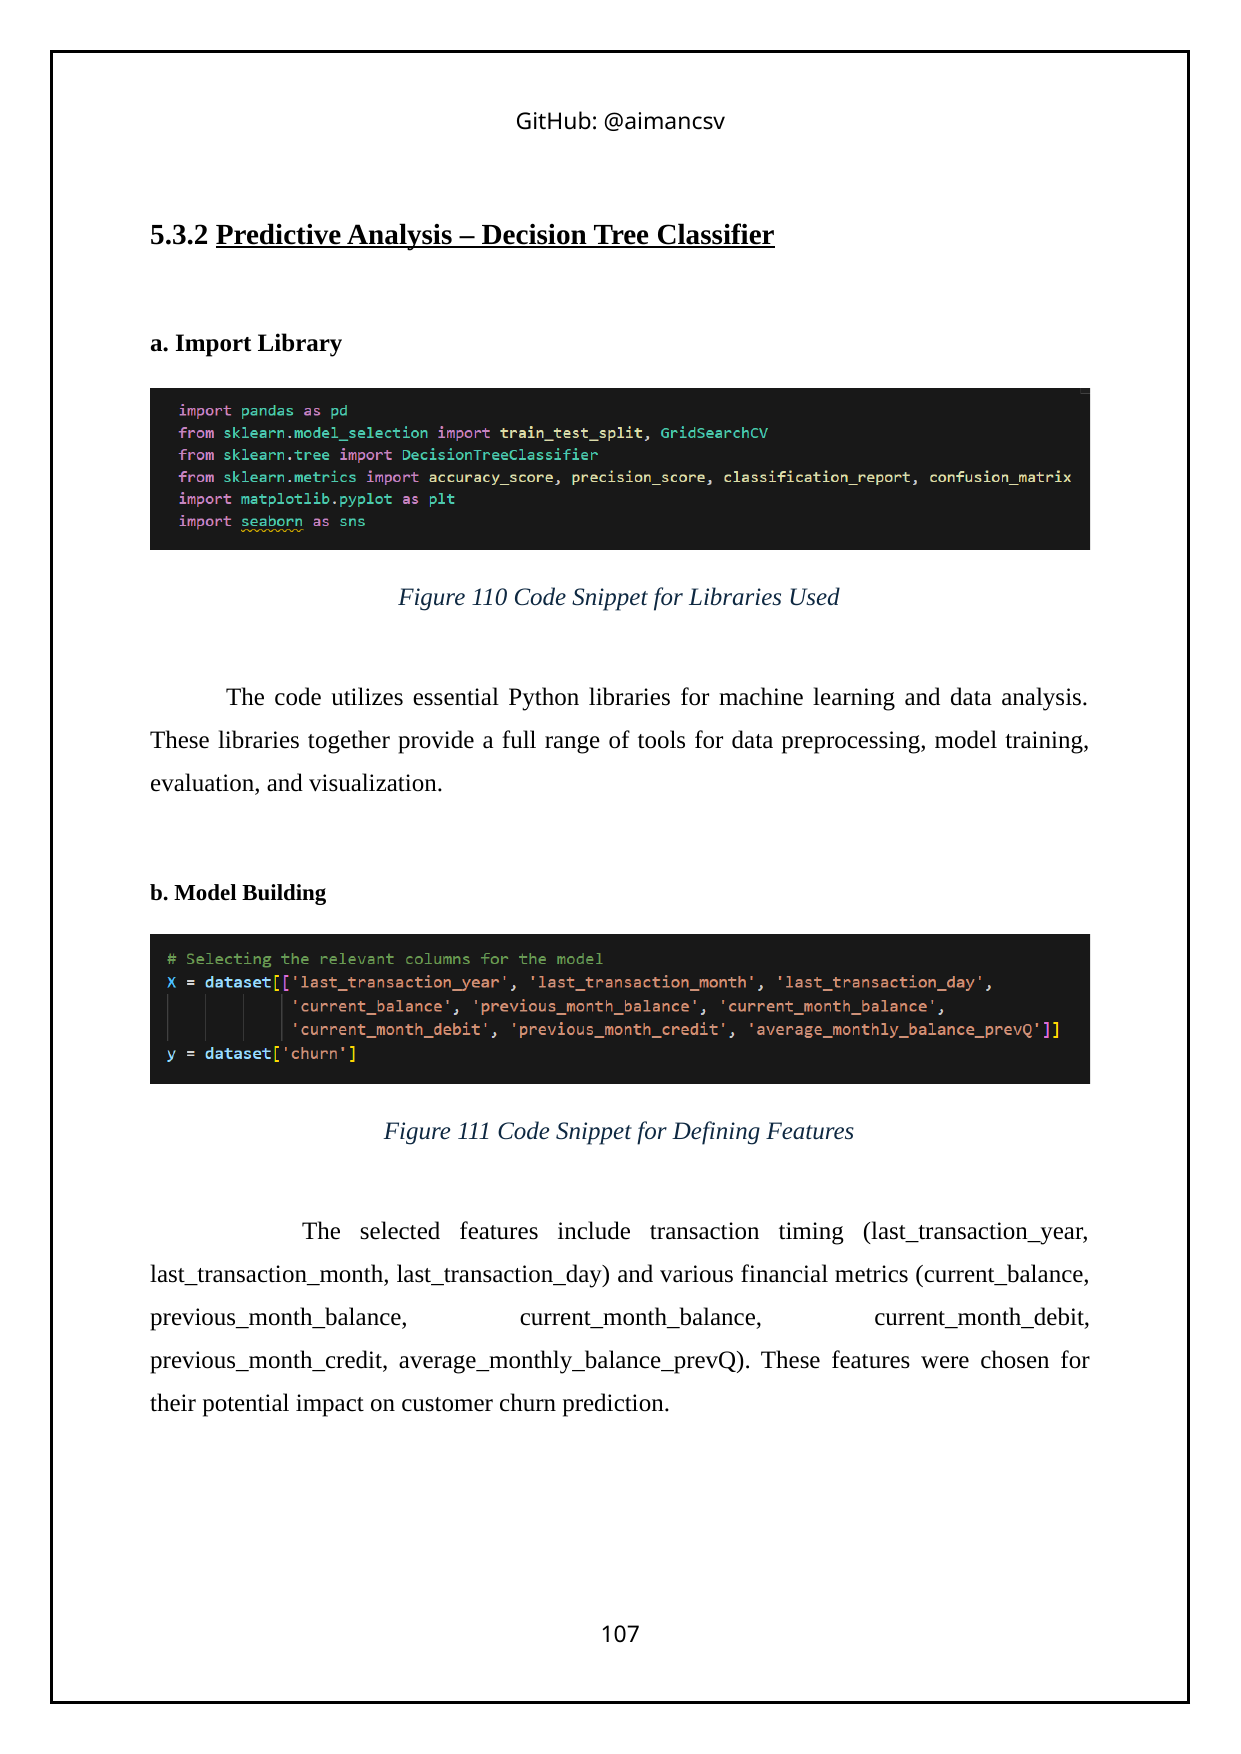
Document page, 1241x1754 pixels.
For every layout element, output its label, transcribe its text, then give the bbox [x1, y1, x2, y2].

subtitle 5.3.2 Predictive Analysis – Decision Tree Classifier [150, 217, 1090, 251]
text The code utilizes essential Python libraries for machine learning and data analysis. These libraries together provide a full range of tools for data preprocessing, model training, evaluation, and visualization. [150, 682, 1090, 797]
text The selected features include transaction timing (last_transaction_year, last_transaction_month, last_transaction_day) and various financial metrics (current_balance, previous_month_balance, current_month_balance, current_month_debit, previous_month_credit, average_monthly_balance_prevQ). These features were chosen for their potential impact on customer churn prediction. [150, 1216, 1090, 1417]
text b. Model Building [150, 878, 1090, 905]
picture [150, 388, 1091, 550]
text a. Import Library [150, 328, 1090, 357]
picture [150, 934, 1091, 1084]
